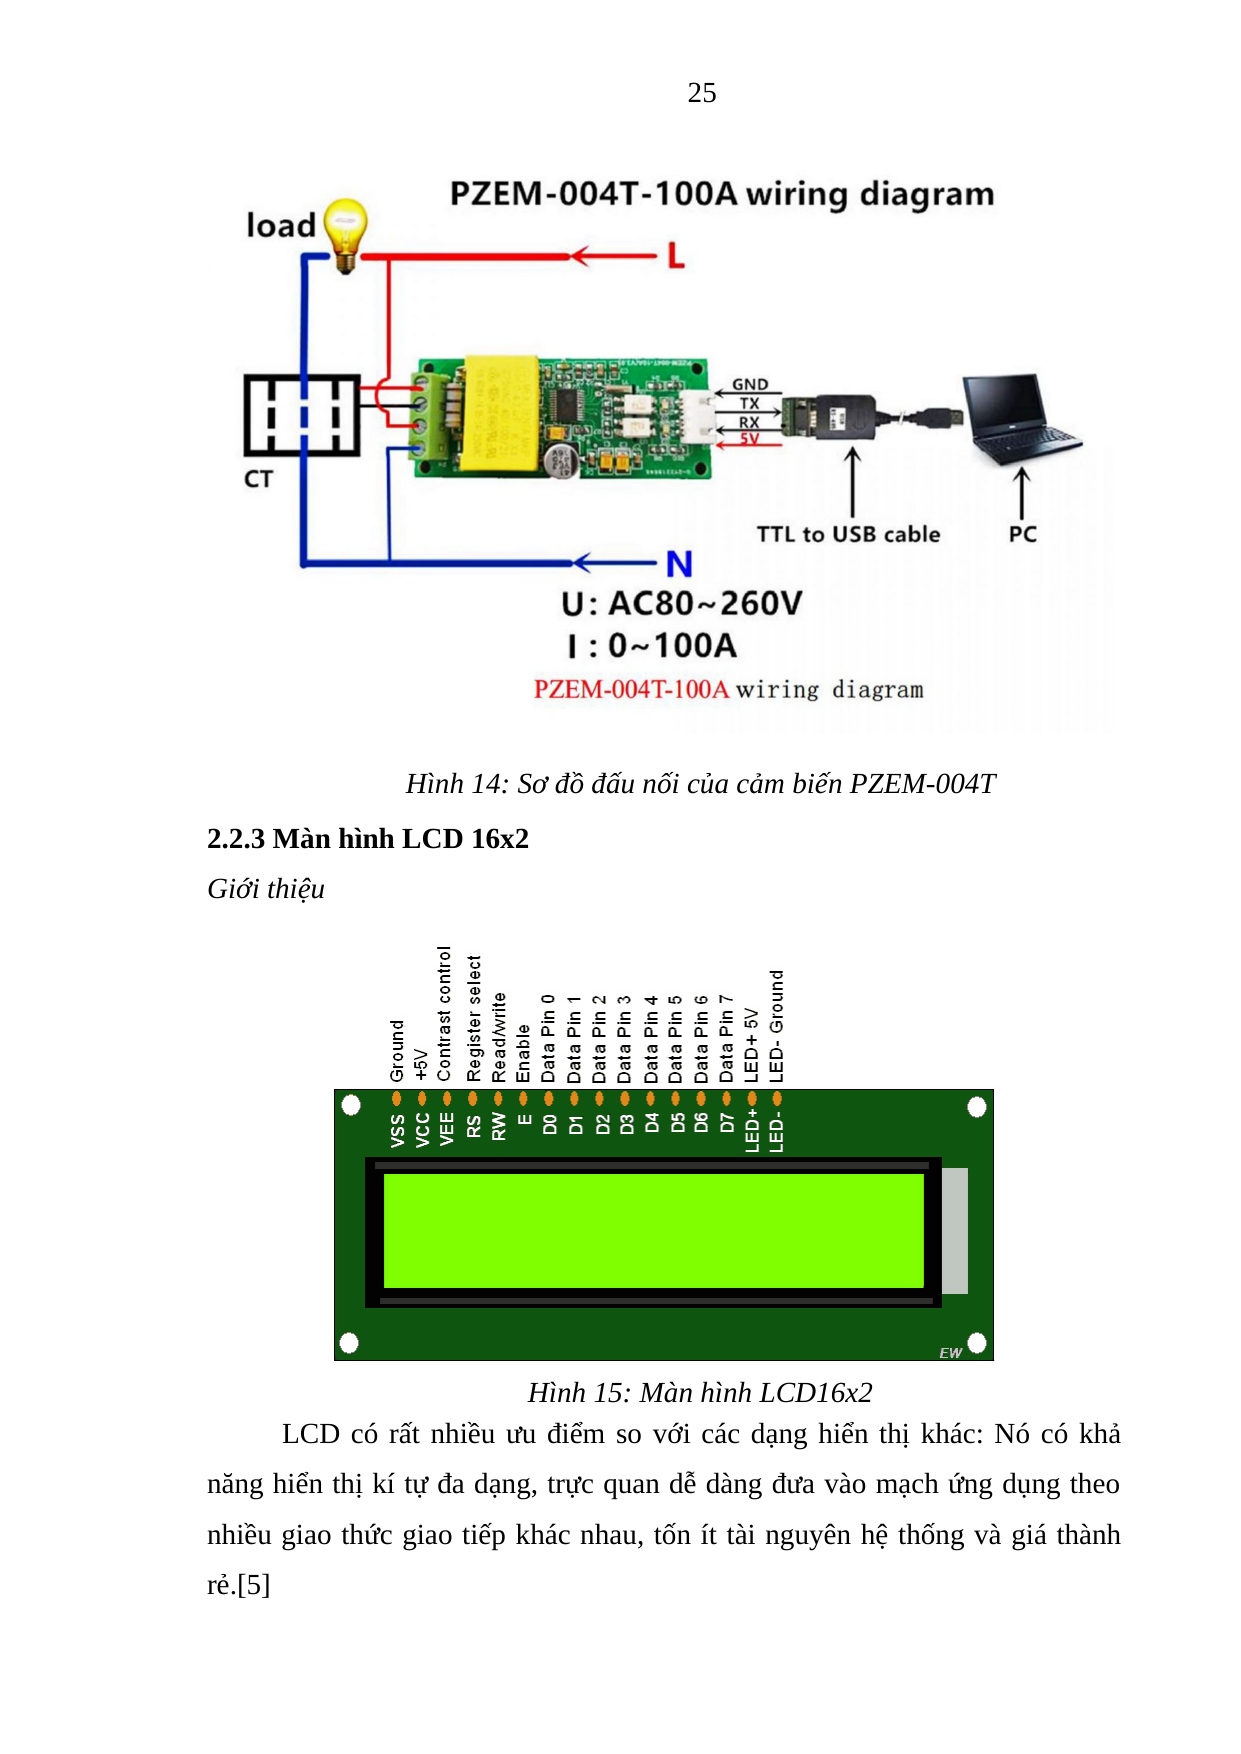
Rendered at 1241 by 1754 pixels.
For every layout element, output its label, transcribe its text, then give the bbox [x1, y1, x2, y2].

picture [206, 147, 1115, 734]
text Giới thiệu [207, 871, 1122, 905]
text Hình 14: Sơ đồ đấu nối của cảm biến PZEM-004T [207, 767, 1122, 800]
picture [328, 942, 1000, 1366]
subtitle Màn hình LCD 16x2 [207, 821, 1122, 854]
